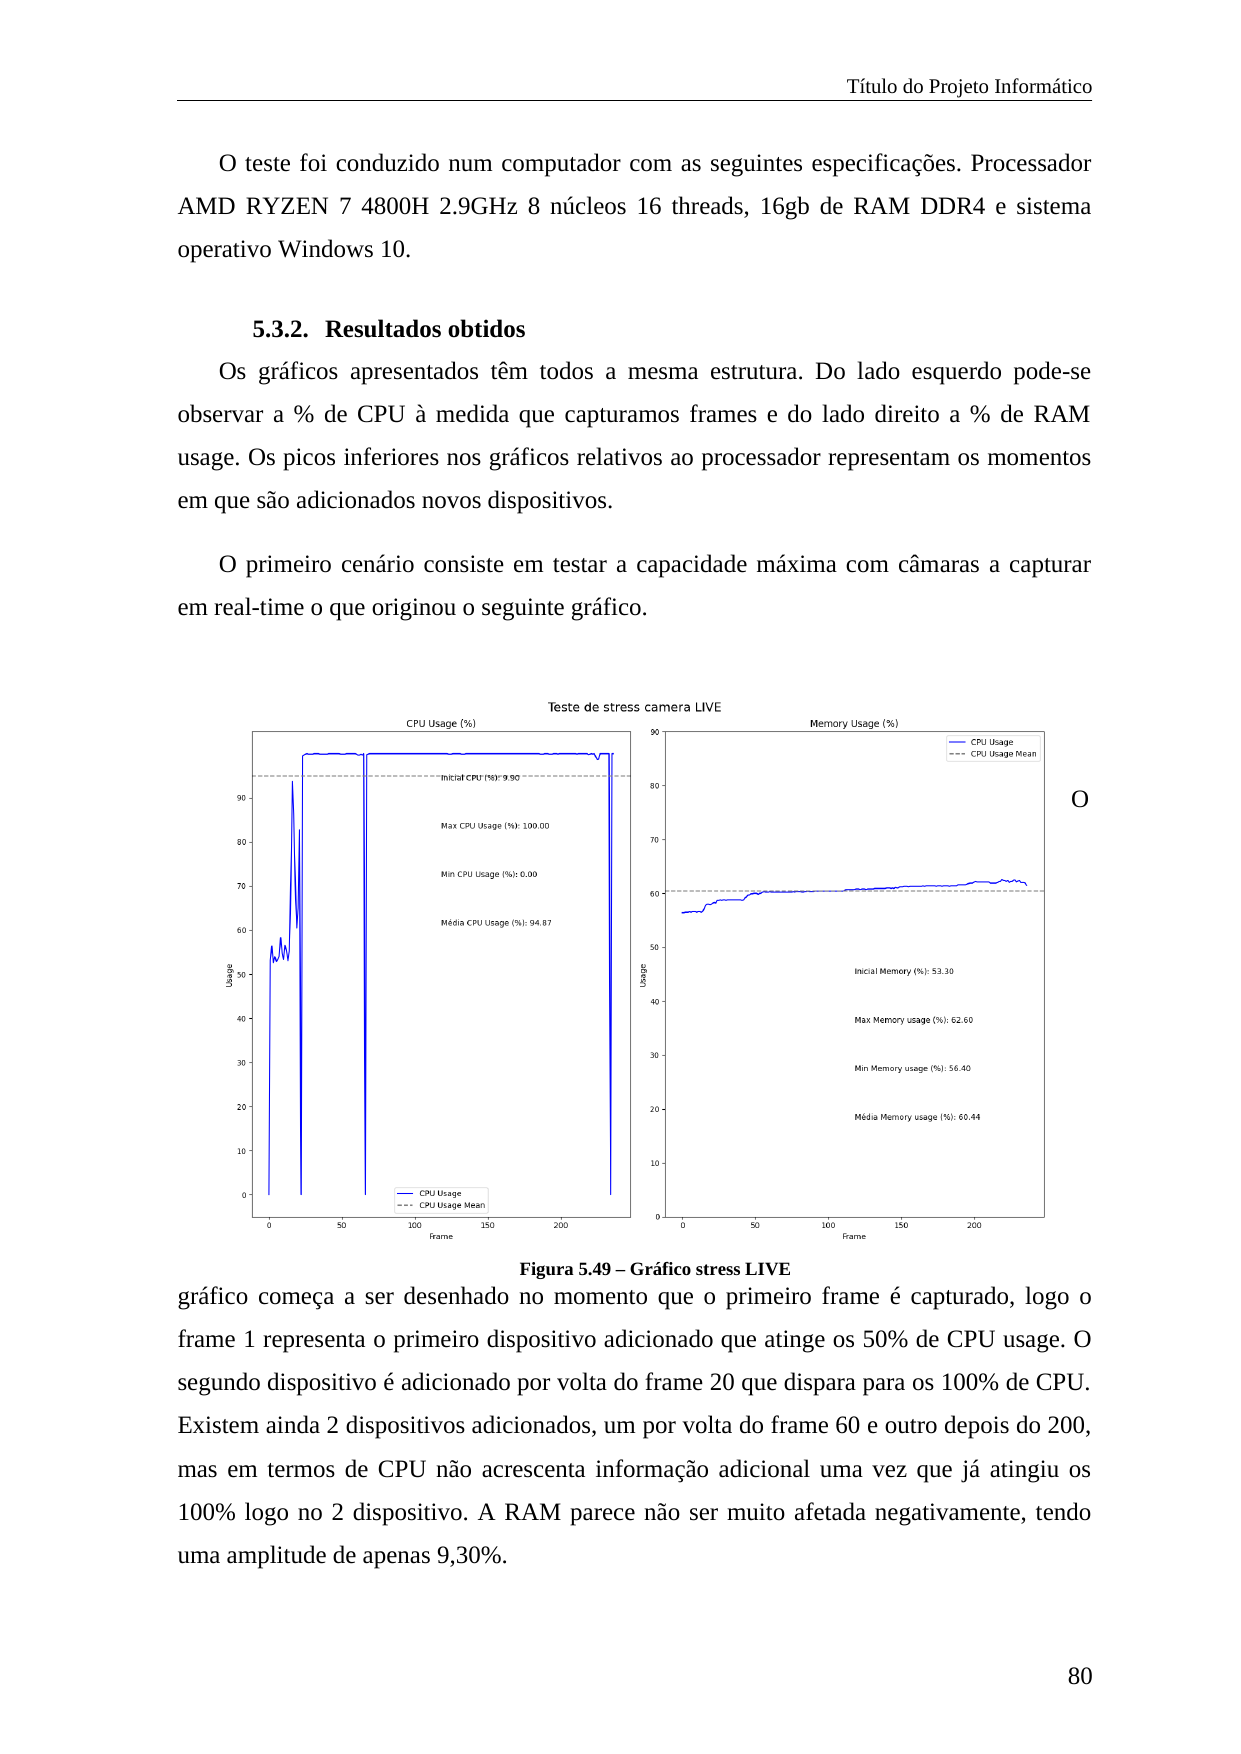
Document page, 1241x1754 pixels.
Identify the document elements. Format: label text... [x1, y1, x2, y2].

text O primeiro cenário consiste em testar a capacidade máxima com câmaras a capturar em real-time o que originou o seguinte gráfico. [177, 549, 1092, 621]
subtitle Resultados obtidos [252, 314, 1092, 343]
text Os gráficos apresentados têm todos a mesma estrutura. Do lado esquerdo pode-se observar a % de CPU à medida que capturamos frames e do lado direito a % de RAM usage. Os picos inferiores nos gráficos relativos ao processador representam os momentos em que são adicionados novos dispositivos. [177, 356, 1092, 514]
picture [217, 691, 1052, 1249]
text O teste foi conduzido num computador com as seguintes especificações. Processador AMD RYZEN 7 4800H 2.9GHz 8 núcleos 16 threads, 16gb de RAM DDR4 e sistema operativo Windows 10. [177, 148, 1092, 263]
